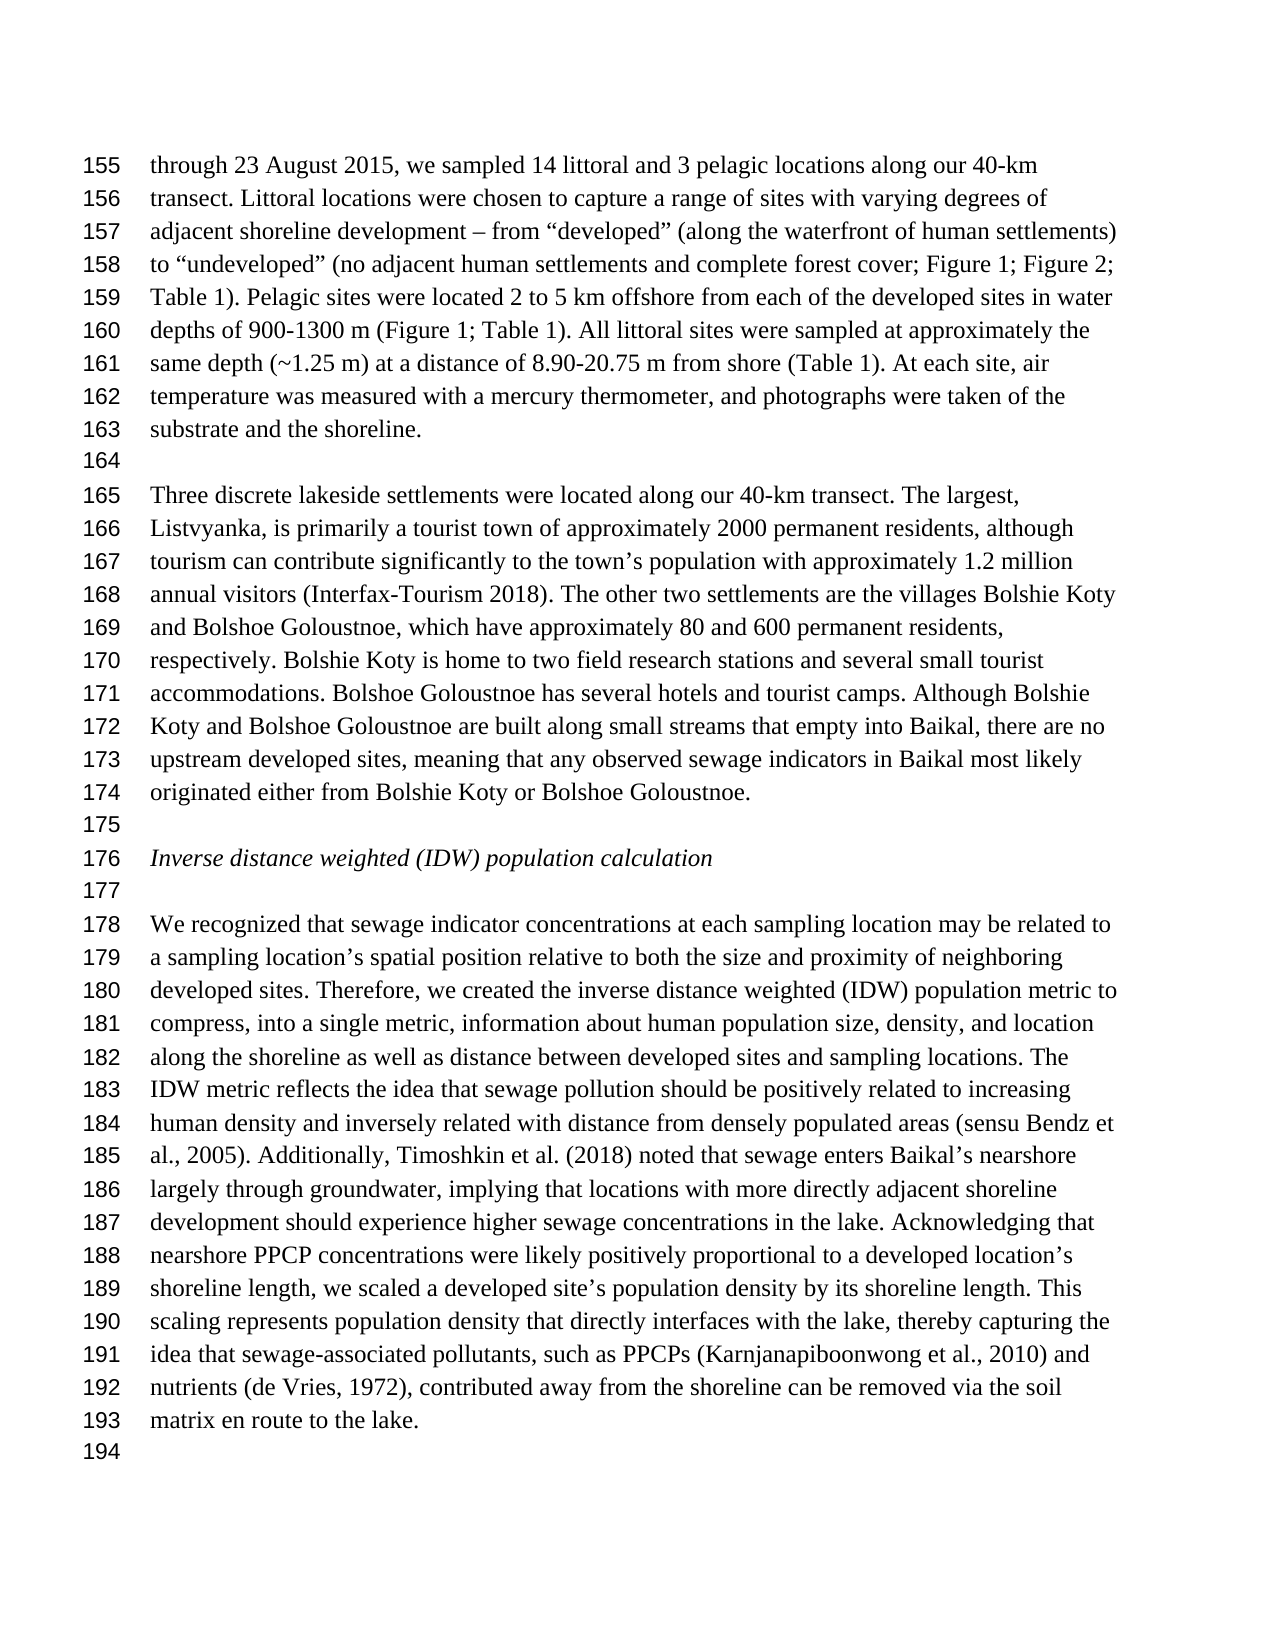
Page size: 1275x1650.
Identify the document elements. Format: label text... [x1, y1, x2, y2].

text Inverse distance weighted (IDW) population calculation [150, 843, 1125, 872]
text Three discrete lakeside settlements were located along our 40-km transect. The largest, Listvyanka, is primarily a tourist town of approximately 2000 permanent residents, although tourism can contribute significantly to the town’s population with approximately 1.2 million annual visitors (Interfax-Tourism 2018). The other two settlements are the villages Bolshie Koty and Bolshoe Goloustnoe, which have approximately 80 and 600 permanent residents, respectively. Bolshie Koty is home to two field research stations and several small tourist accommodations. Bolshoe Goloustnoe has several hotels and tourist camps. Although Bolshie Koty and Bolshoe Goloustnoe are built along small streams that empty into Baikal, there are no upstream developed sites, meaning that any observed sewage indicators in Baikal most likely originated either from Bolshie Koty or Bolshoe Goloustnoe. [150, 480, 1125, 806]
text We recognized that sewage indicator concentrations at each sampling location may be related to a sampling location’s spatial position relative to both the size and proximity of neighboring developed sites. Therefore, we created the inverse distance weighted (IDW) population metric to compress, into a single metric, information about human population size, density, and location along the shoreline as well as distance between developed sites and sampling locations. The IDW metric reflects the idea that sewage pollution should be positively related to increasing human density and inversely related with distance from densely populated areas (sensu Bendz et al., 2005). Additionally, Timoshkin et al. (2018) noted that sewage enters Baikal’s nearshore largely through groundwater, implying that locations with more directly adjacent shoreline development should experience higher sewage concentrations in the lake. Acknowledging that nearshore PPCP concentrations were likely positively proportional to a developed location’s shoreline length, we scaled a developed site’s population density by its shoreline length. This scaling represents population density that directly interfaces with the lake, thereby capturing the idea that sewage-associated pollutants, such as PPCPs (Karnjanapiboonwong et al., 2010) and nutrients (de Vries, 1972), contributed away from the shoreline can be removed via the soil matrix en route to the lake. [150, 909, 1125, 1433]
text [150, 150, 1125, 443]
